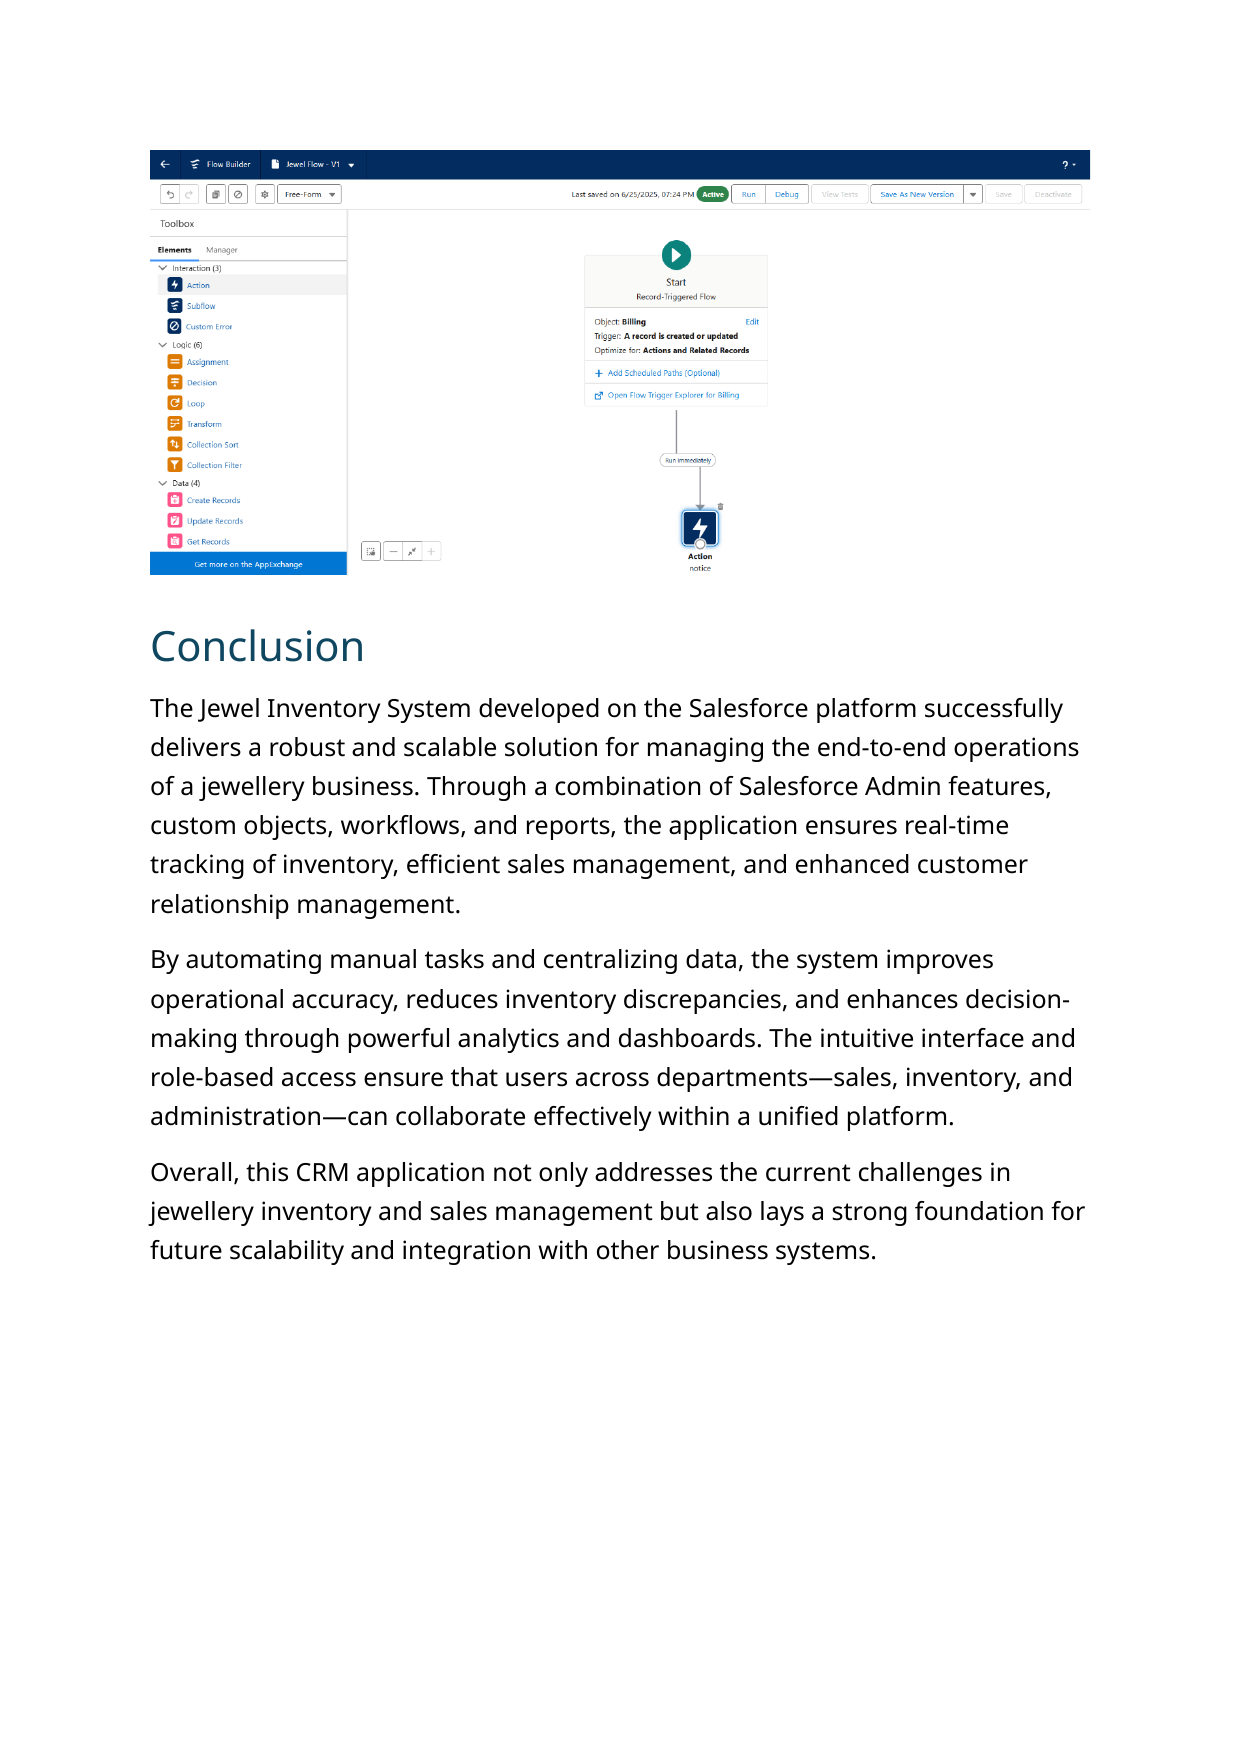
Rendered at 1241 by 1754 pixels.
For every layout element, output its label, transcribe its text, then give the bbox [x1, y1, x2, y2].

text The Jewel Inventory System developed on the Salesforce platform successfully delivers a robust and scalable solution for managing the end-to-end operations of a jewellery business. Through a combination of Salesforce Admin features, custom objects, workflows, and reports, the application ensures real-time tracking of inventory, efficient sales management, and enhanced customer relationship management. [150, 690, 1090, 920]
text By automating manual tasks and centralizing data, the system improves operational accuracy, reduces inventory discrepancies, and enhances decision-making through powerful analytics and dashboards. The intuitive interface and role-based access ensure that users across departments—sales, inventory, and administration—can collaborate effectively within a unified platform. [150, 942, 1090, 1133]
picture [150, 150, 1091, 575]
subtitle Conclusion [150, 617, 1090, 674]
text Overall, this CRM application not only addresses the current challenges in jewellery inventory and sales management but also lays a strong foundation for future scalability and integration with other business systems. [150, 1154, 1090, 1267]
